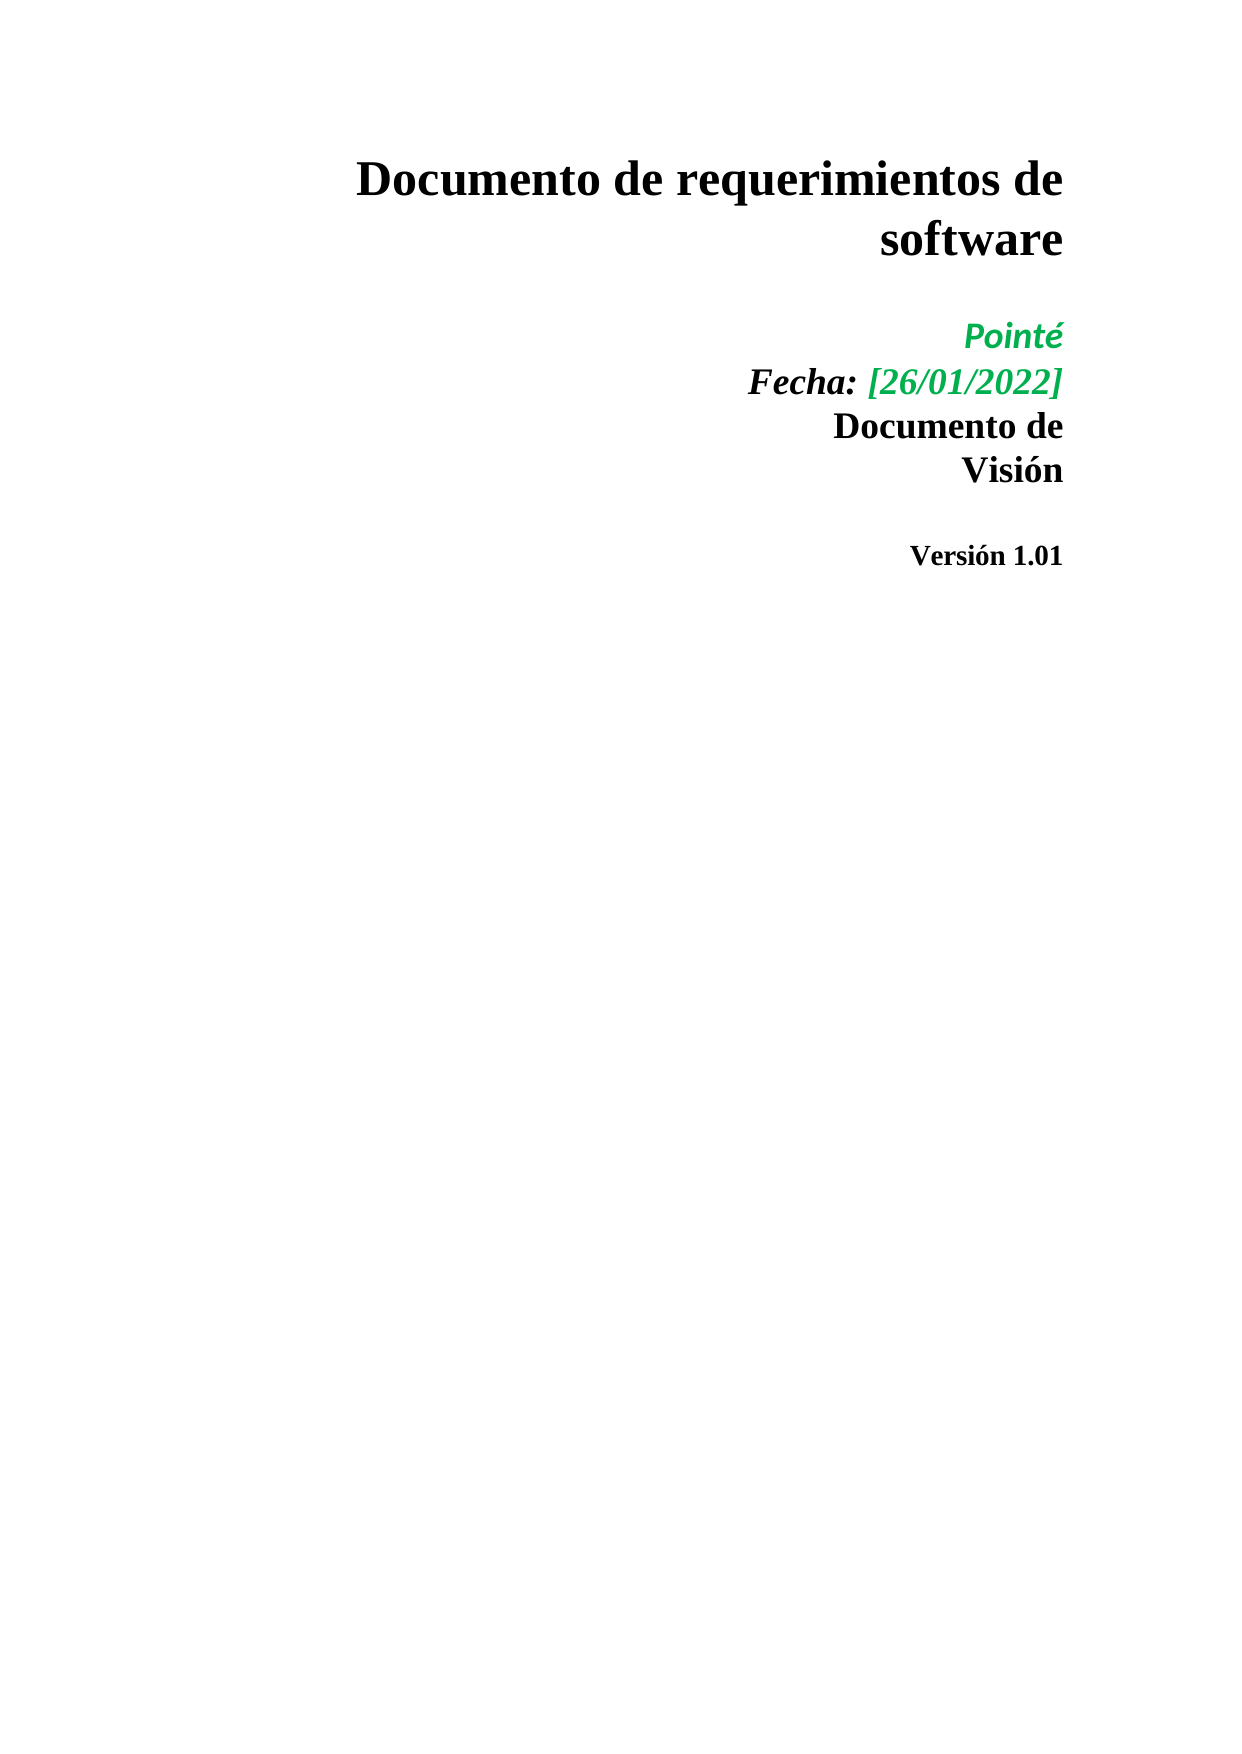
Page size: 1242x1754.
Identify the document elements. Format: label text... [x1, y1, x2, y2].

title Documento de requerimientos de [154, 149, 1063, 206]
title software [154, 208, 1063, 266]
text Pointé Fecha: [26/01/2022] Documento de Visión [723, 312, 1063, 491]
text Versión 1.01 [154, 538, 1063, 571]
